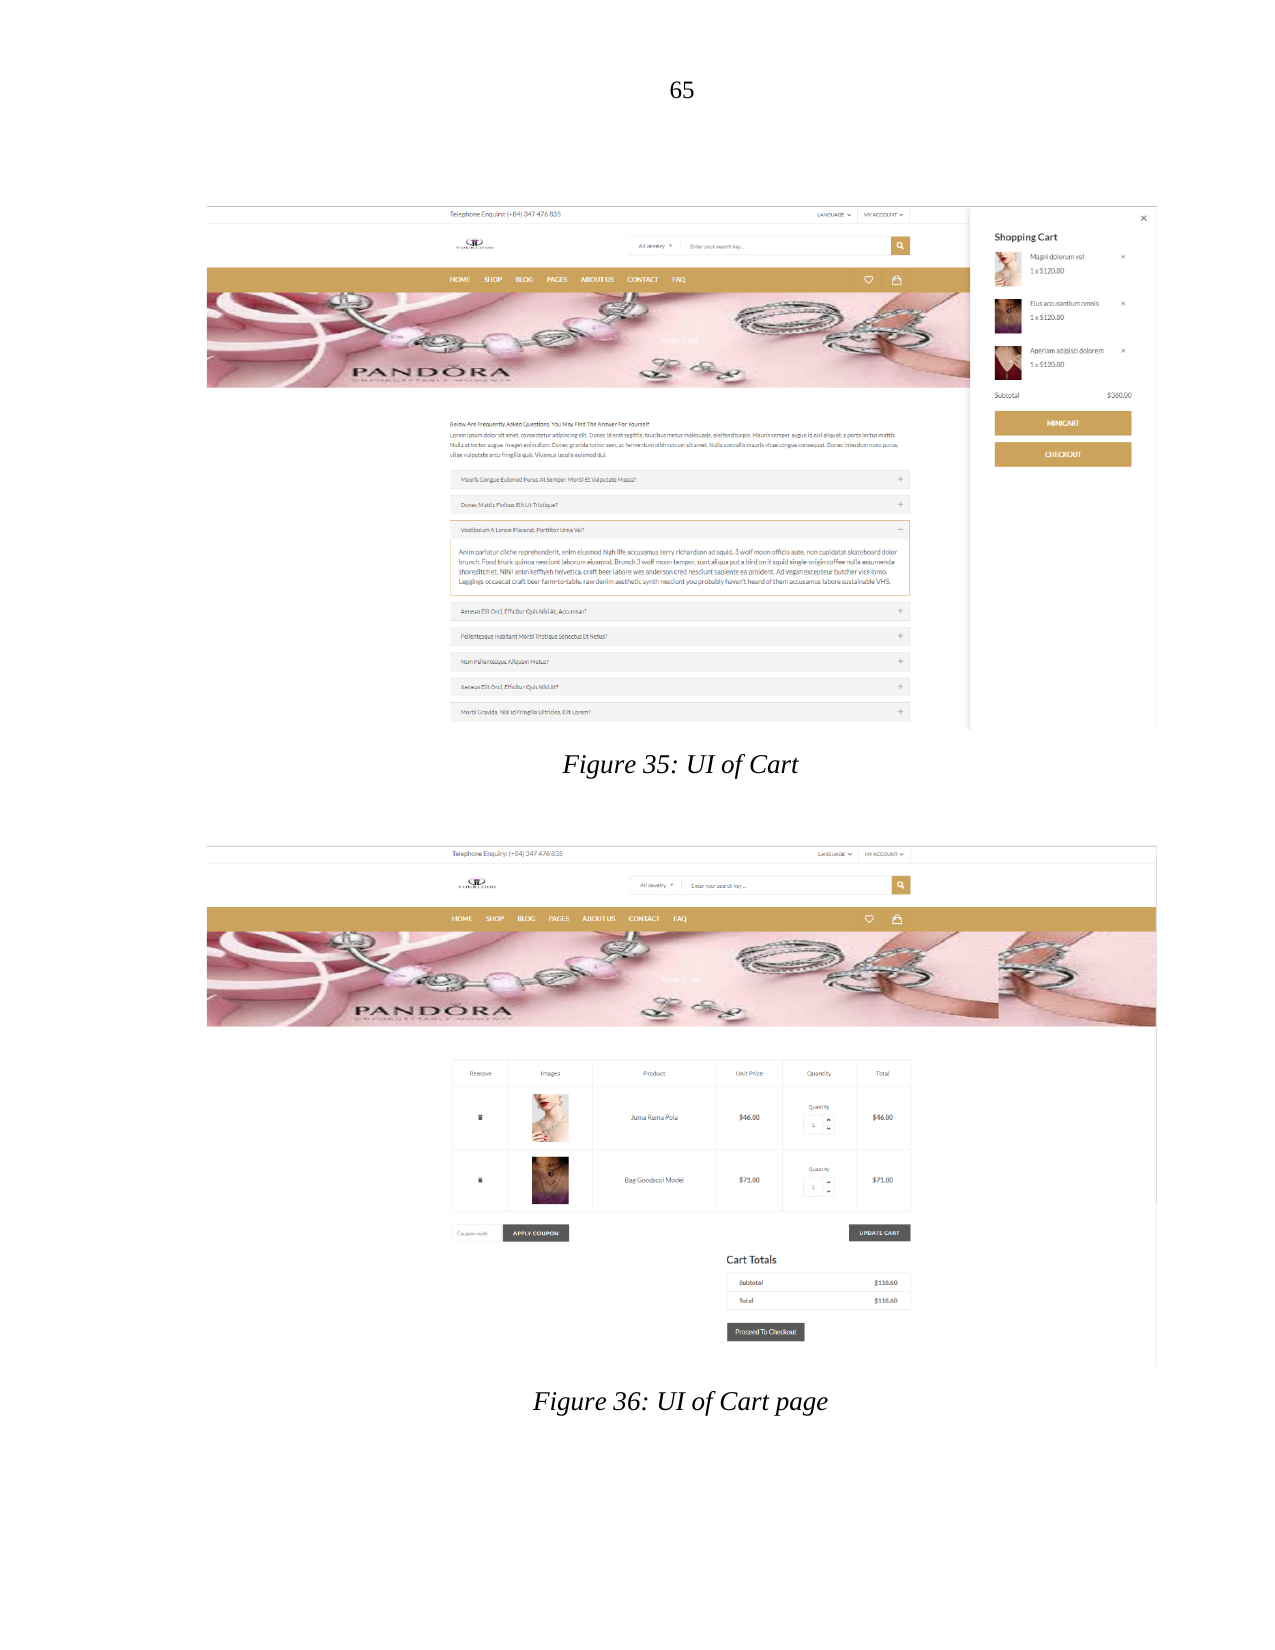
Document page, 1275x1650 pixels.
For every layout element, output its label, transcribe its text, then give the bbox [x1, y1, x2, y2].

text Figure 35: UI of Cart [207, 748, 1157, 779]
picture [206, 845, 1157, 1367]
picture [206, 206, 1157, 730]
text Figure 36: UI of Cart page [207, 1385, 1157, 1417]
